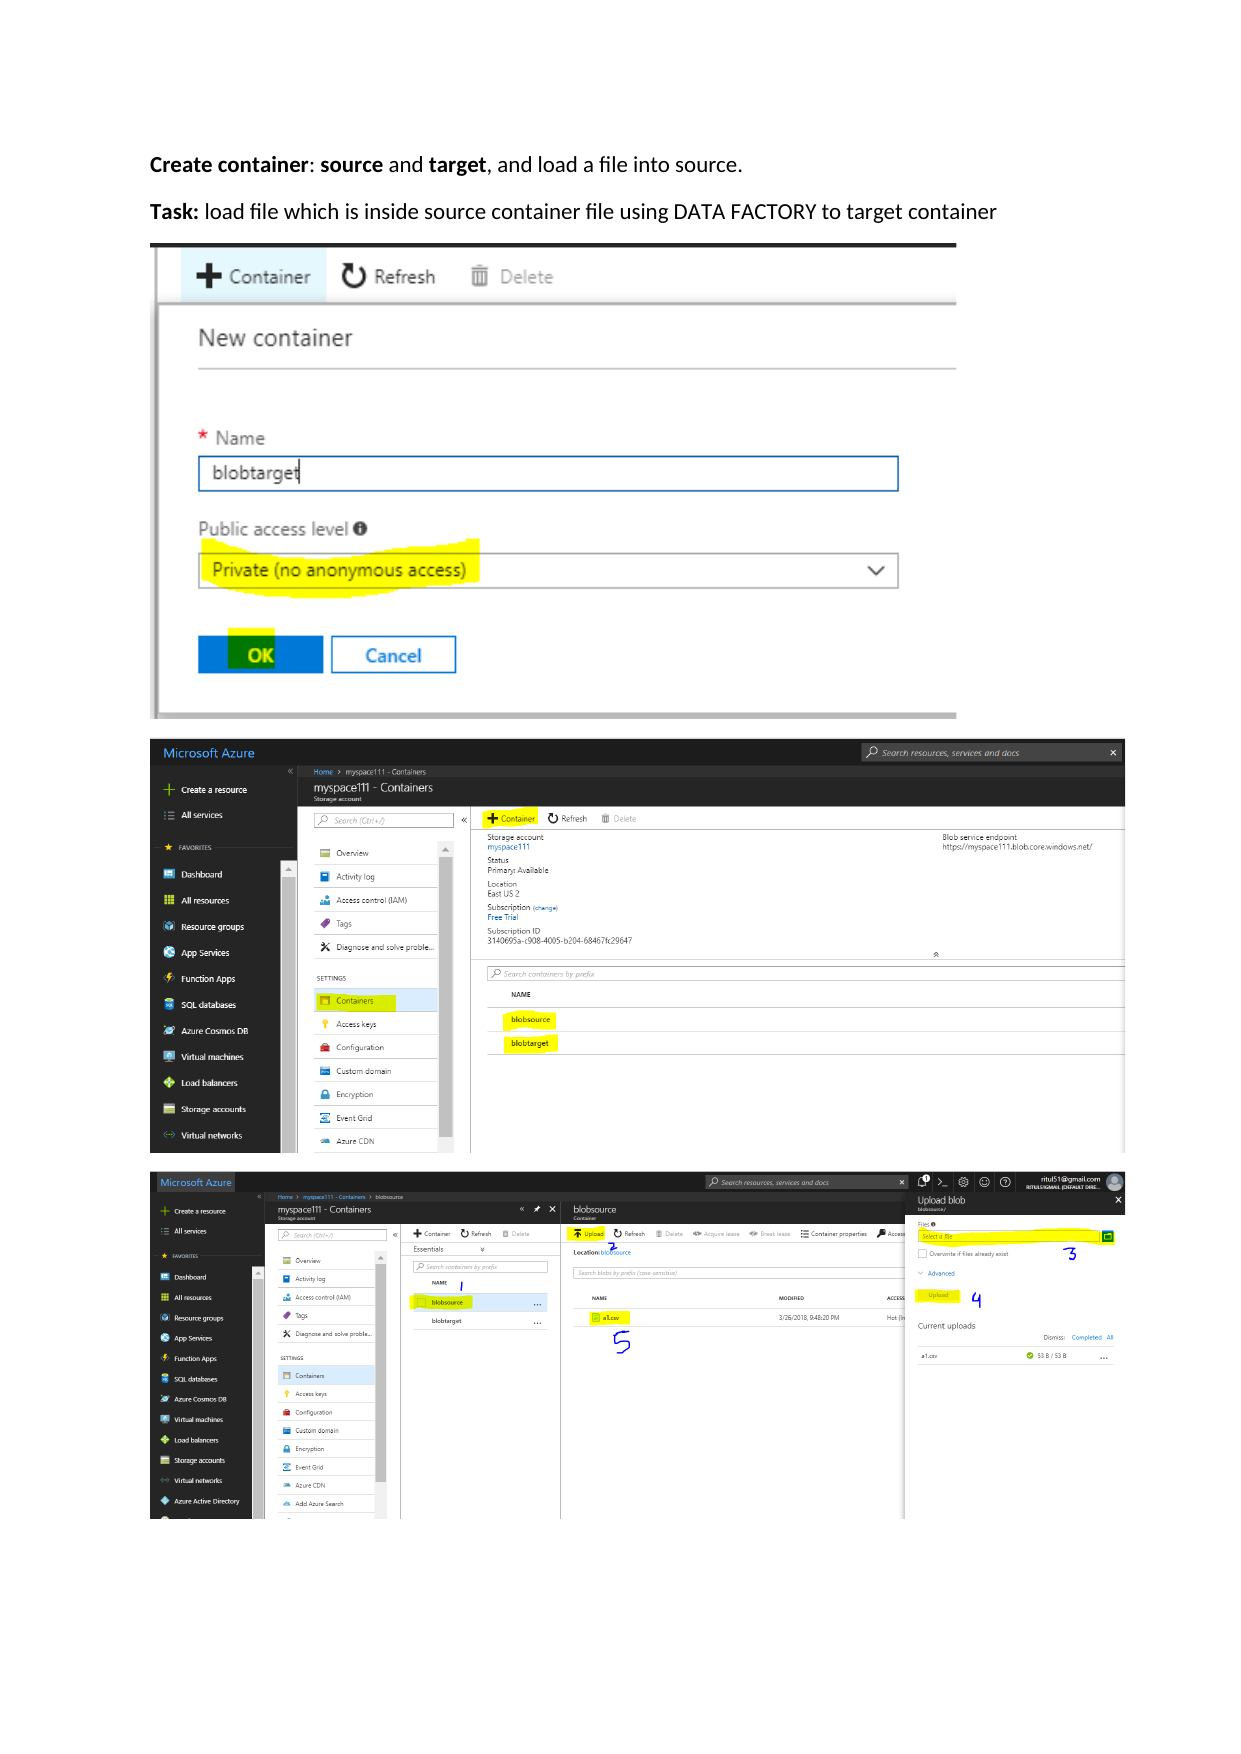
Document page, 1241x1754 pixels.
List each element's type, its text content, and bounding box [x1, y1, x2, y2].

picture [150, 1171, 1125, 1519]
picture [150, 243, 957, 719]
picture [150, 737, 1125, 1153]
text Create container: source and target, and load a file into source. [150, 150, 1090, 178]
text Task: load file which is inside source container file using DATA FACTORY to target container [150, 197, 1090, 225]
